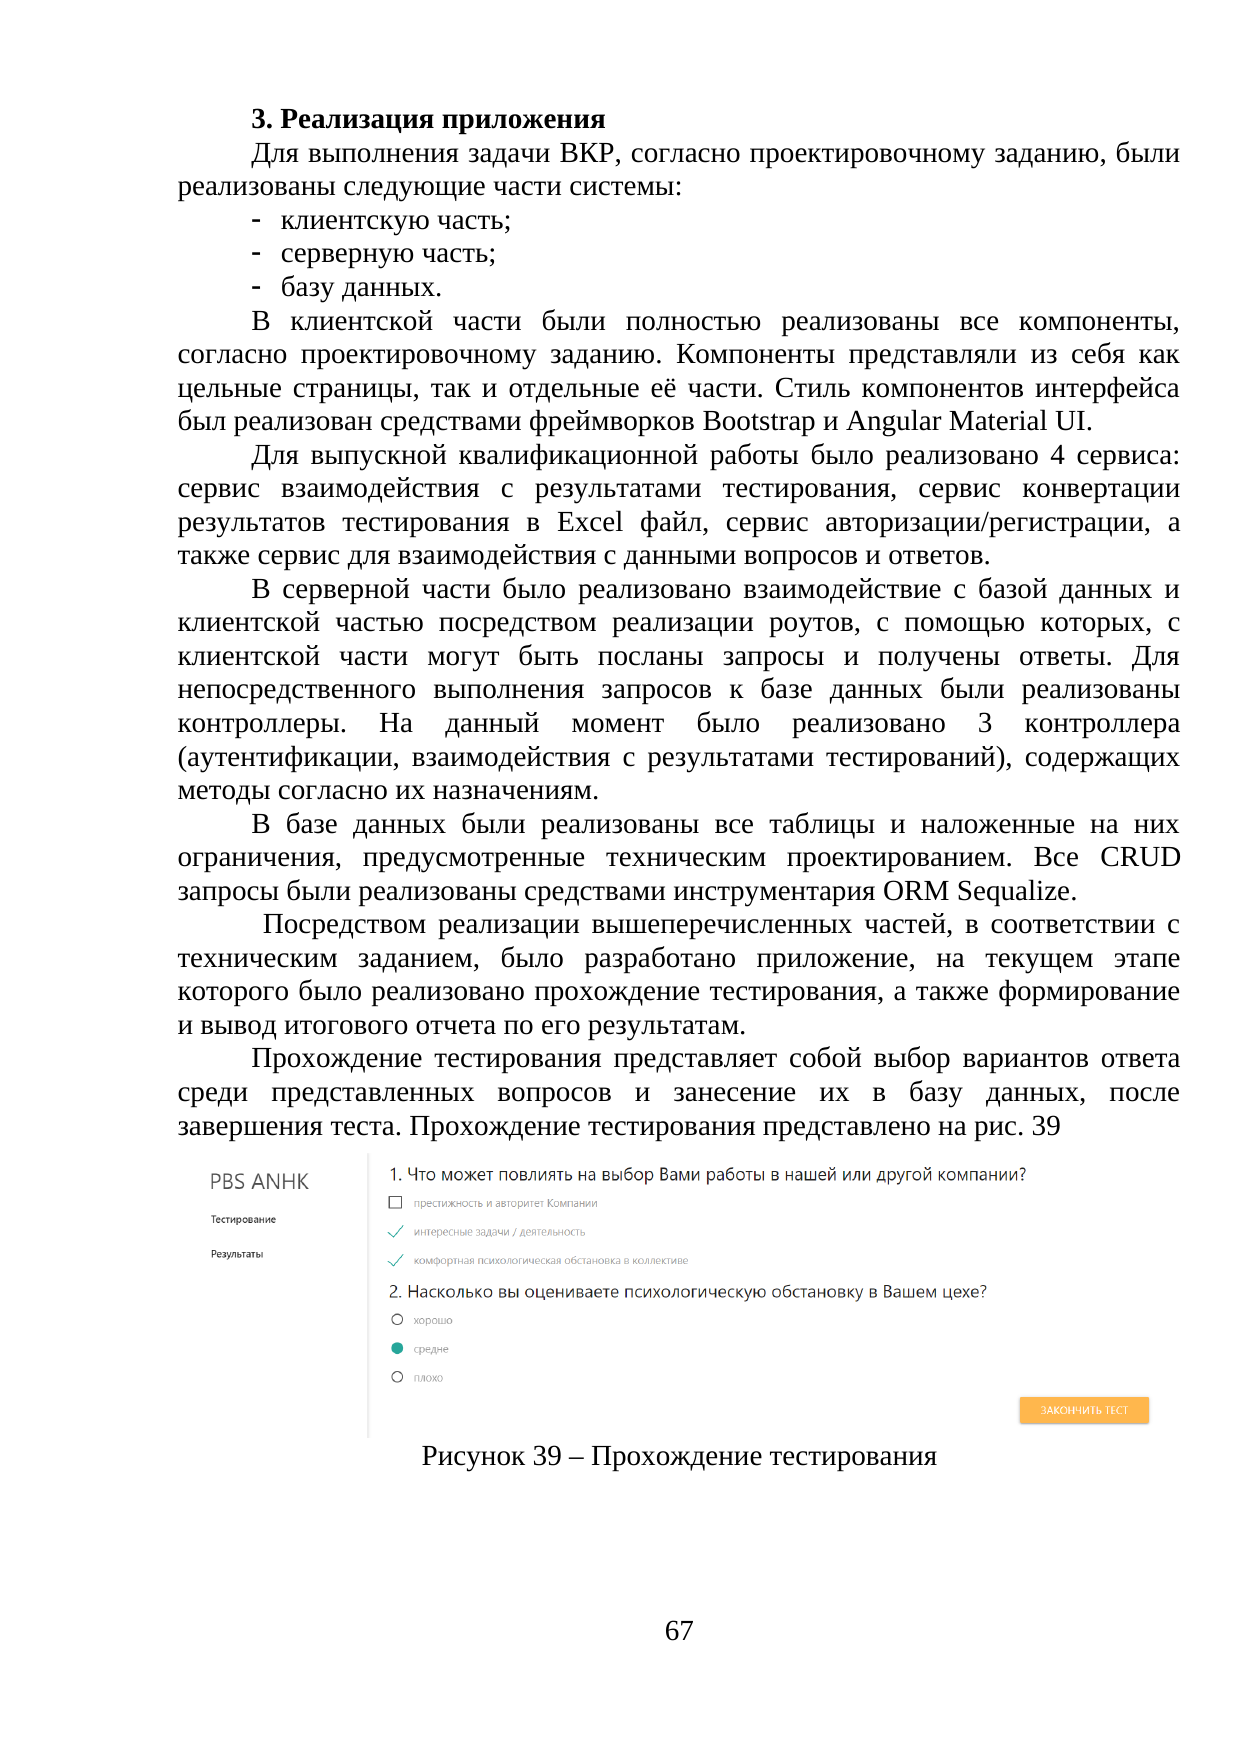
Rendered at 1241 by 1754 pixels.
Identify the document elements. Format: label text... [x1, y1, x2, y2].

list базу данных. [177, 269, 1181, 303]
list серверную часть; [177, 235, 1181, 269]
text В серверной части было реализовано взаимодействие с базой данных и клиентской частью посредством реализации роутов, с помощью которых, с клиентской части могут быть посланы запросы и получены ответы. Для непосредственного выполнения запросов к базе данных были реализованы контроллеры. На данный момент было реализовано 3 контроллера (аутентификации, взаимодействия с результатами тестирований), содержащих методы согласно их назначениям. [177, 571, 1181, 806]
text Для выпускной квалификационной работы было реализовано 4 сервиса: сервис взаимодействия с результатами тестирования, сервис конвертации результатов тестирования в Excel файл, сервис авторизации/регистрации, а также сервис для взаимодействия с данными вопросов и ответов. [177, 437, 1181, 571]
text Для выполнения задачи ВКР, согласно проектировочному заданию, были реализованы следующие части системы: [177, 135, 1181, 202]
subtitle 3. Реализация приложения [177, 101, 1181, 135]
text Посредством реализации вышеперечисленных частей, в соответствии с техническим заданием, было разработано приложение, на текущем этапе которого было реализовано прохождение тестирования, а также формирование и вывод итогового отчета по его результатам. [177, 906, 1181, 1041]
text В клиентской части были полностью реализованы все компоненты, согласно проектировочному заданию. Компоненты представляли из себя как цельные страницы, так и отдельные её части. Стиль компонентов интерфейса был реализован средствами фреймворков Bootstrap и Angular Material UI. [177, 303, 1181, 437]
picture [200, 1153, 1158, 1438]
text Прохождение тестирования представляет собой выбор вариантов ответа среди представленных вопросов и занесение их в базу данных, после завершения теста. Прохождение тестирования представлено на рис. 39 [177, 1041, 1181, 1141]
list клиентскую часть; [177, 202, 1181, 235]
text Рисунок 39 – Прохождение тестирования [177, 1438, 1181, 1471]
text В базе данных были реализованы все таблицы и наложенные на них ограничения, предусмотренные техническим проектированием. Все CRUD запросы были реализованы средствами инструментария ORM Sequalize. [177, 806, 1181, 906]
